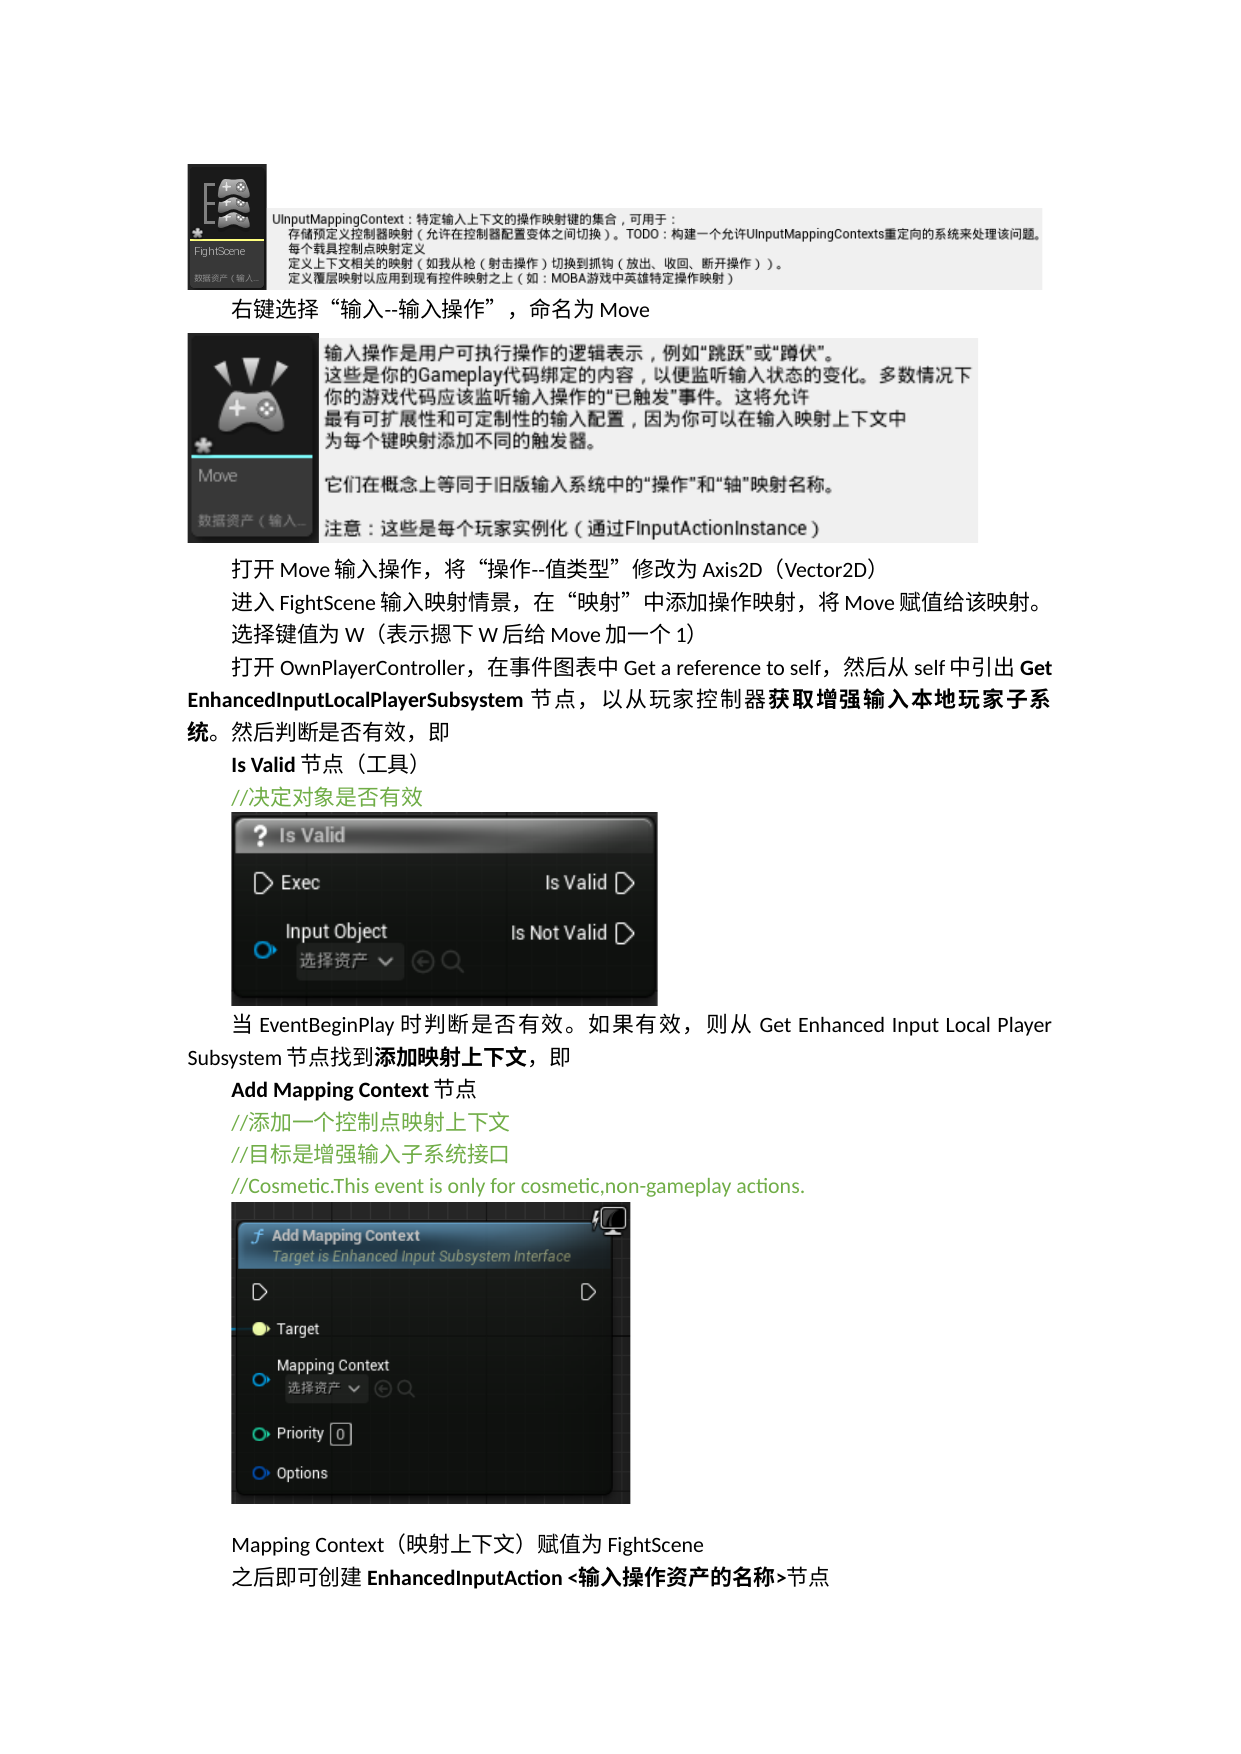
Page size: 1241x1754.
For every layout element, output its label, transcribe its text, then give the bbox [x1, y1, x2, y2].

list Add Mapping Context节点 [187, 1072, 1053, 1104]
list 当EventBeginPlay时判断是否有效。如果有效，则从Get Enhanced Input Local Player Subsystem节点找到添加映射上下文，即 [187, 1007, 1053, 1072]
list 打开Move输入操作，将“操作--值类型”修改为Axis2D（Vector2D） [187, 552, 1053, 584]
picture [231, 1202, 631, 1504]
list Is Valid节点（工具） [187, 747, 1053, 779]
list //目标是增强输入子系统接口 [187, 1137, 1053, 1169]
list 打开OwnPlayerController，在事件图表中Get a reference to self，然后从self中引出Get EnhancedInputLocalPlayerSubsystem节点，以从玩家控制器获取增强输入本地玩家子系统。然后判断是否有效，即 [187, 649, 1053, 747]
list 选择键值为W（表示摁下W后给Move加一个1） [187, 617, 1053, 649]
list //Cosmetic.This event is only for cosmetic,non-gameplay actions. [187, 1169, 1053, 1202]
list 之后即可创建EnhancedInputAction <输入操作资产的名称>节点 [187, 1559, 1053, 1592]
list Mapping Context（映射上下文）赋值为FightScene [187, 1527, 1053, 1559]
list 进入FightScene输入映射情景，在“映射”中添加操作映射，将Move赋值给该映射。 [187, 584, 1053, 617]
picture [231, 812, 658, 1006]
list //决定对象是否有效 [187, 779, 1053, 812]
list 右键选择“输入--输入操作”，命名为Move [187, 292, 1053, 324]
picture [187, 164, 1043, 290]
picture [187, 333, 979, 543]
list //添加一个控制点映射上下文 [187, 1104, 1053, 1137]
